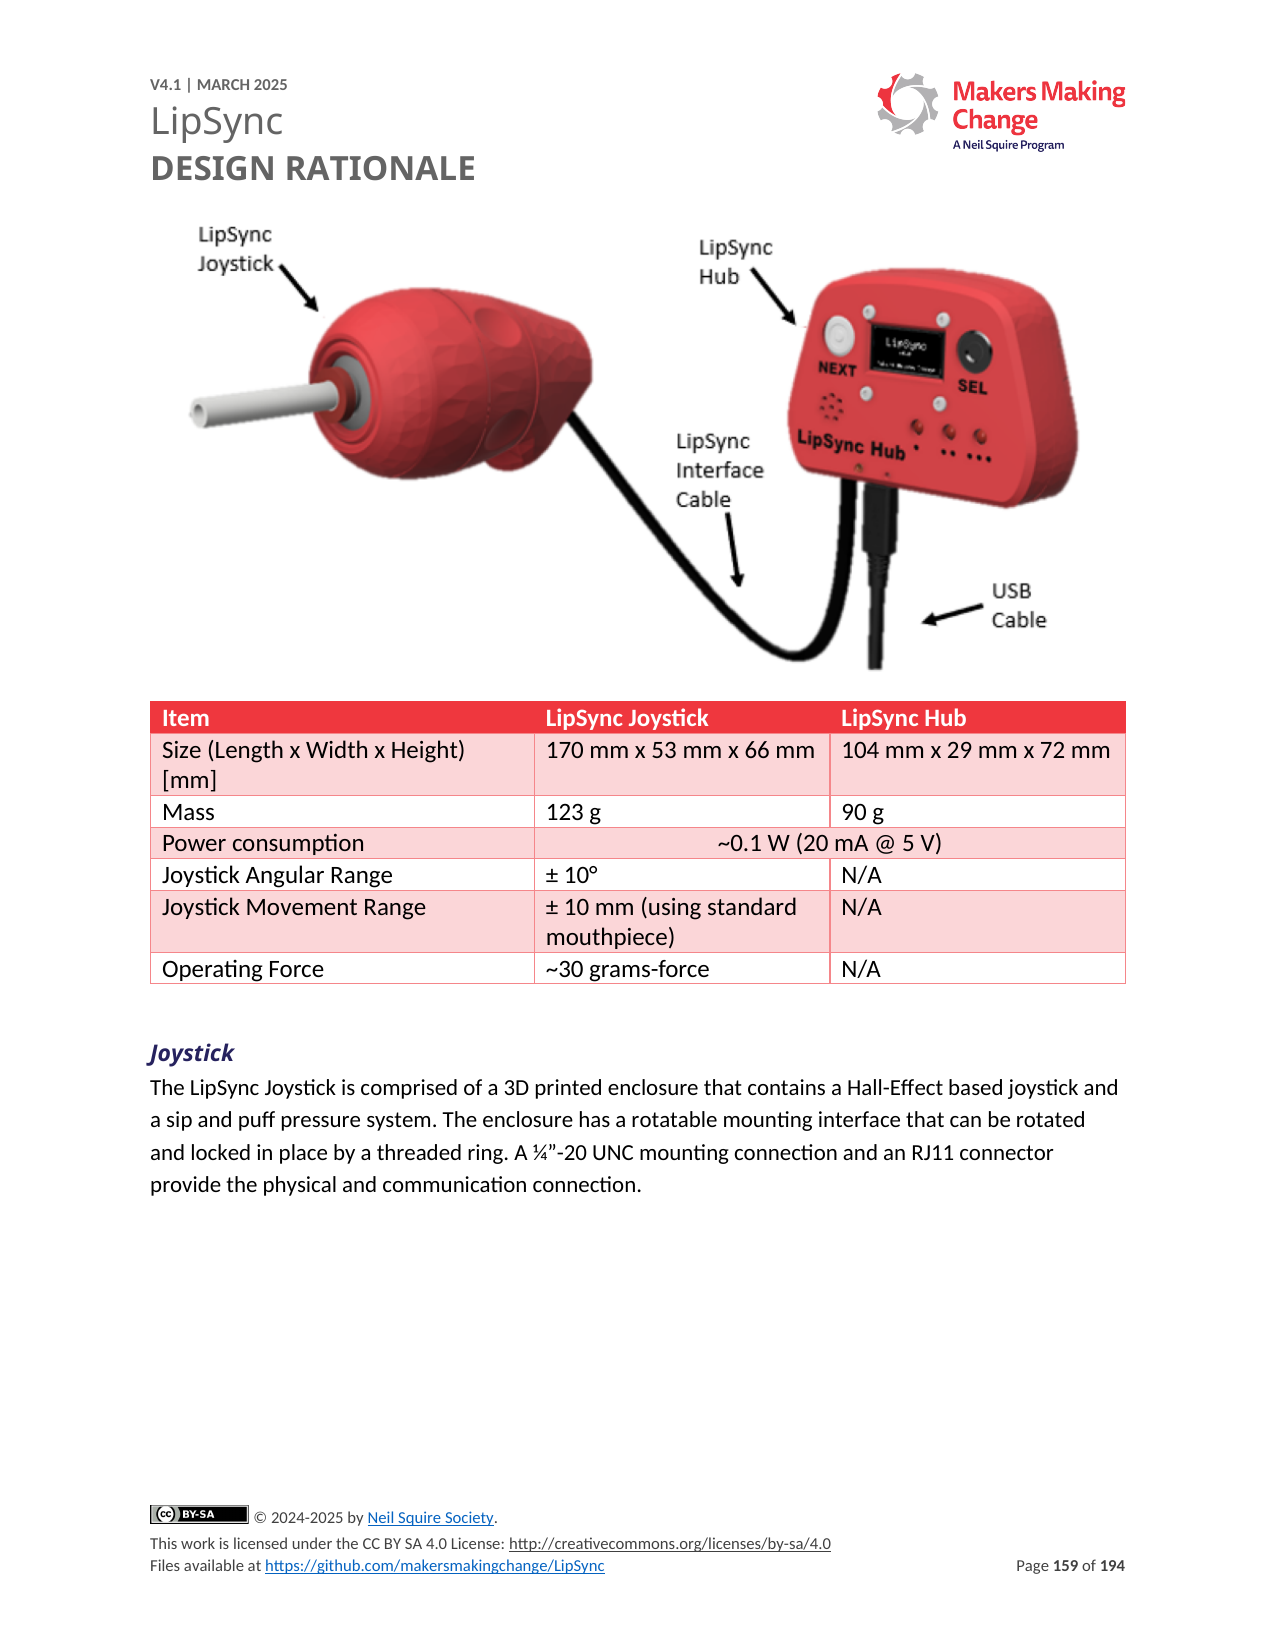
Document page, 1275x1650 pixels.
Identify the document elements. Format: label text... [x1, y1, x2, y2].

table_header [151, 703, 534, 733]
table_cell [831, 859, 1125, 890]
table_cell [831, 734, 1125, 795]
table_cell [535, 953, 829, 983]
picture [177, 218, 1098, 677]
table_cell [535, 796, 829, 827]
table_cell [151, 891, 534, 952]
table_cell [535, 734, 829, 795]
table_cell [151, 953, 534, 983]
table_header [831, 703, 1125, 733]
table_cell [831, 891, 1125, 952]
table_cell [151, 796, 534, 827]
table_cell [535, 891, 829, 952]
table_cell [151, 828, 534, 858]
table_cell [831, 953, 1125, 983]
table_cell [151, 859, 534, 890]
picture [150, 1505, 249, 1524]
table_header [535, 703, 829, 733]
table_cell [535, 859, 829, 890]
subtitle Joystick [150, 1037, 1125, 1069]
picture [877, 73, 1125, 152]
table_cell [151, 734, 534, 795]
text The LipSync Joystick is comprised of a 3D printed enclosure that contains a Hall-Effect based joystick and a sip and puff pressure system. The enclosure has a rotatable mounting interface that can be rotated and locked in place by a threaded ring. A ¼”-20 UNC mounting connection and an RJ11 connector provide the physical and communication connection. [150, 1073, 1125, 1198]
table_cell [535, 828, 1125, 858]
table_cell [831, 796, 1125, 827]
